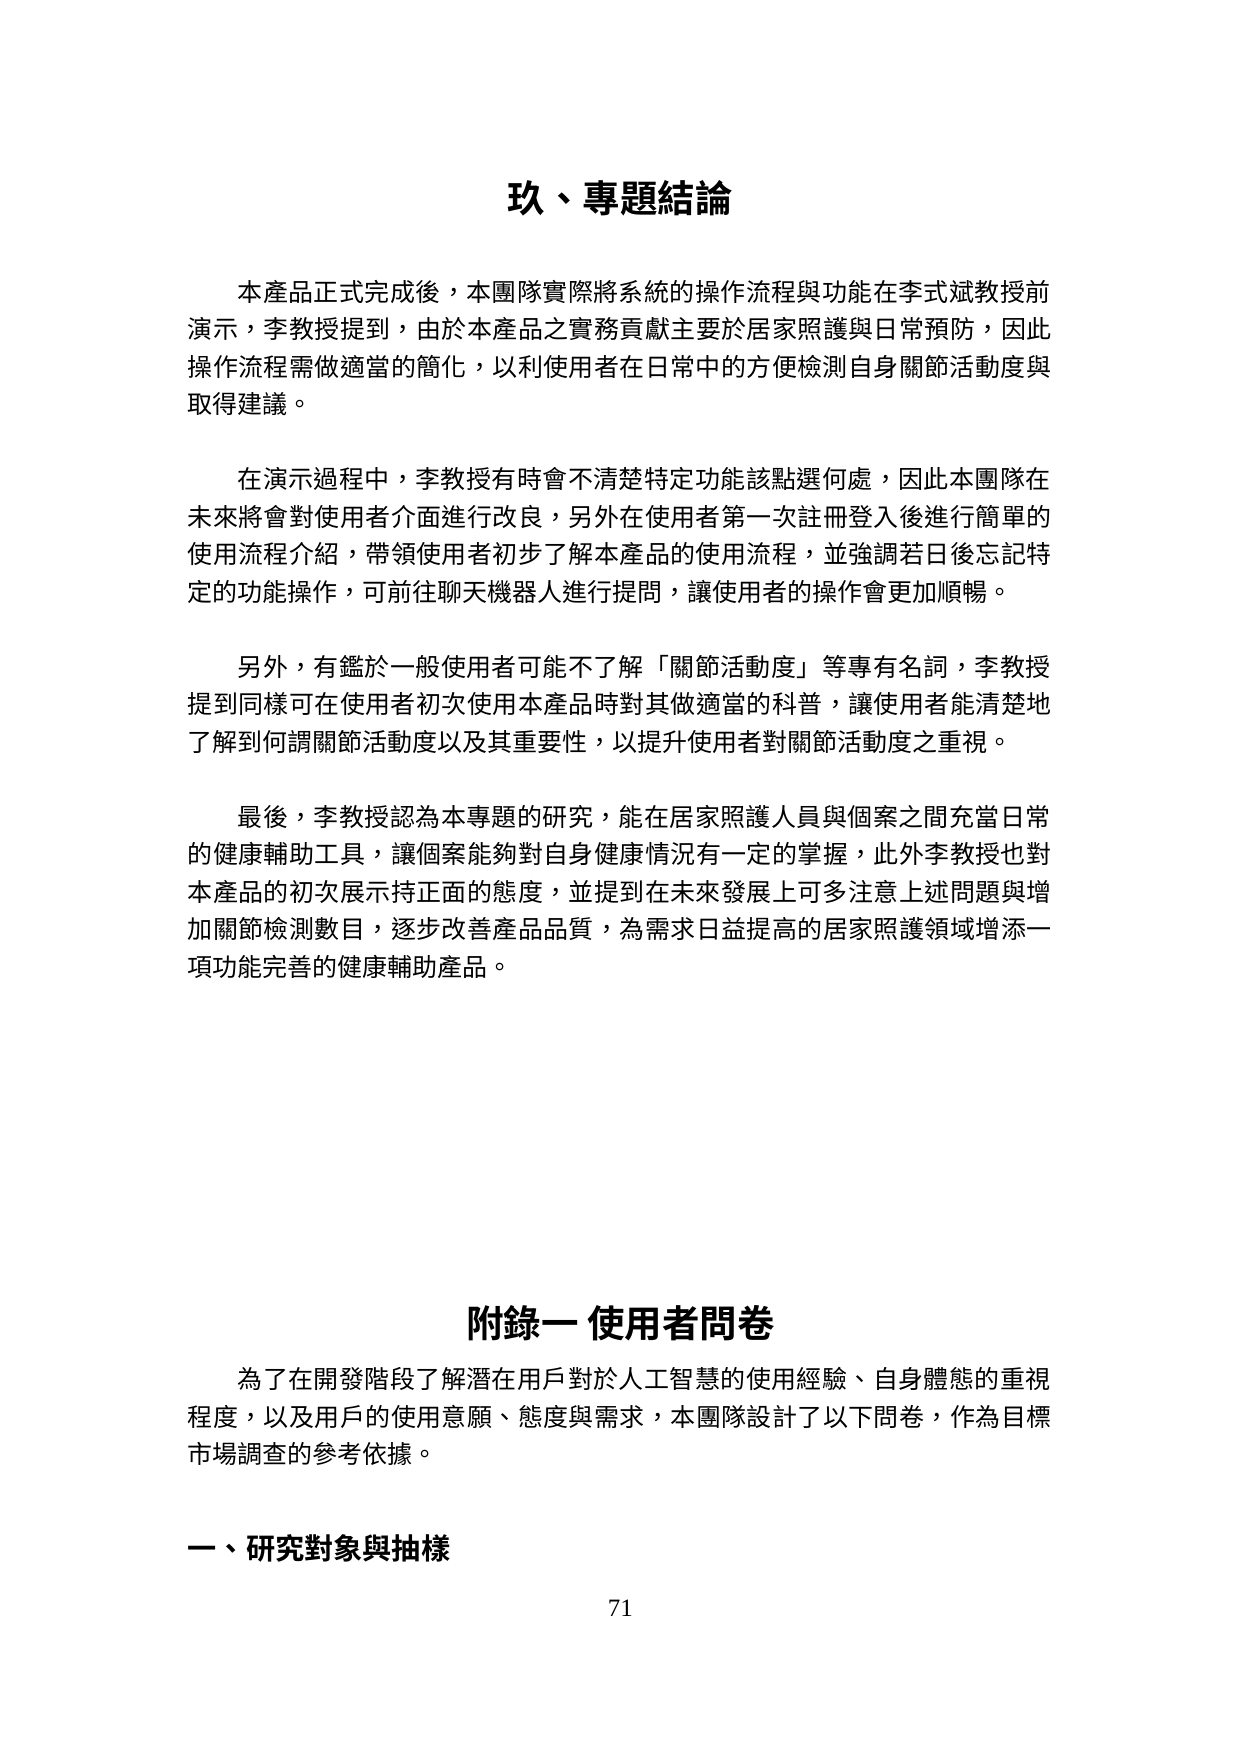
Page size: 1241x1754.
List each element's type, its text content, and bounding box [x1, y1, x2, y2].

text 附錄一 使用者問卷 [187, 1284, 1053, 1359]
text 最後，李教授認為本專題的研究，能在居家照護人員與個案之間充當日常的健康輔助工具，讓個案能夠對自身健康情況有一定的掌握，此外李教授也對本產品的初次展示持正面的態度，並提到在未來發展上可多注意上述問題與增加關節檢測數目，逐步改善產品品質，為需求日益提高的居家照護領域增添一項功能完善的健康輔助產品。 [187, 797, 1053, 984]
text 一、研究對象與抽樣 [187, 1509, 1053, 1584]
text 另外，有鑑於一般使用者可能不了解「關節活動度」等專有名詞，李教授提到同樣可在使用者初次使用本產品時對其做適當的科普，讓使用者能清楚地了解到何謂關節活動度以及其重要性，以提升使用者對關節活動度之重視。 [187, 647, 1053, 759]
text 本產品正式完成後，本團隊實際將系統的操作流程與功能在李式斌教授前演示，李教授提到，由於本產品之實務貢獻主要於居家照護與日常預防，因此操作流程需做適當的簡化，以利使用者在日常中的方便檢測自身關節活動度與取得建議。 [187, 272, 1053, 422]
text 玖、專題結論 [187, 159, 1053, 234]
text 為了在開發階段了解潛在用戶對於人工智慧的使用經驗、自身體態的重視程度，以及用戶的使用意願、態度與需求，本團隊設計了以下問卷，作為目標市場調查的參考依據。 [187, 1359, 1053, 1472]
text 在演示過程中，李教授有時會不清楚特定功能該點選何處，因此本團隊在未來將會對使用者介面進行改良，另外在使用者第一次註冊登入後進行簡單的使用流程介紹，帶領使用者初步了解本產品的使用流程，並強調若日後忘記特定的功能操作，可前往聊天機器人進行提問，讓使用者的操作會更加順暢。 [187, 459, 1053, 609]
